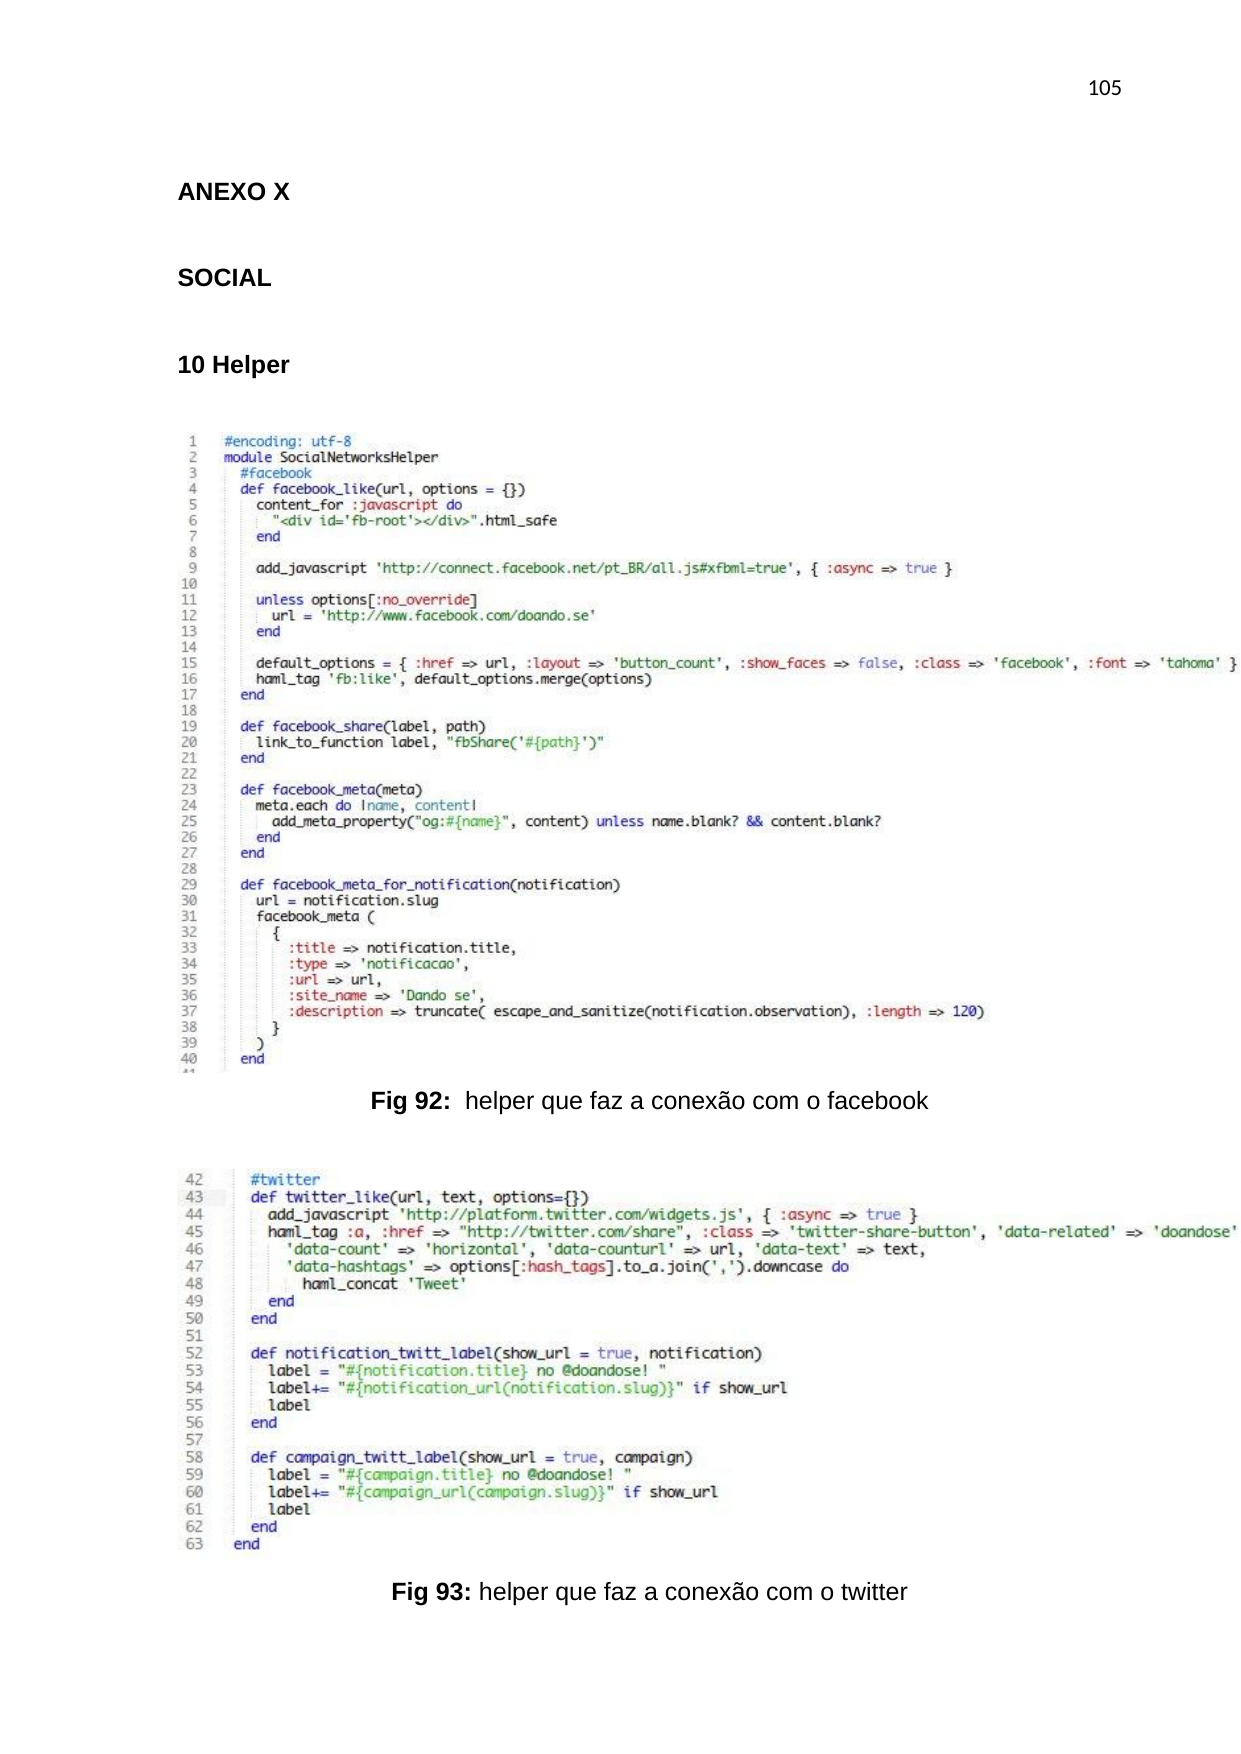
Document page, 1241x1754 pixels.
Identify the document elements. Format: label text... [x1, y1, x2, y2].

text Fig 93: helper que faz a conexão com o twitter [177, 1577, 1122, 1606]
picture [177, 1168, 1241, 1564]
text SOCIAL [177, 263, 1122, 292]
text 10 Helper [177, 350, 1122, 378]
text ANEXO X [177, 177, 1122, 206]
picture [177, 432, 1241, 1073]
text Fig 92: helper que faz a conexão com o facebook [177, 1086, 1122, 1115]
